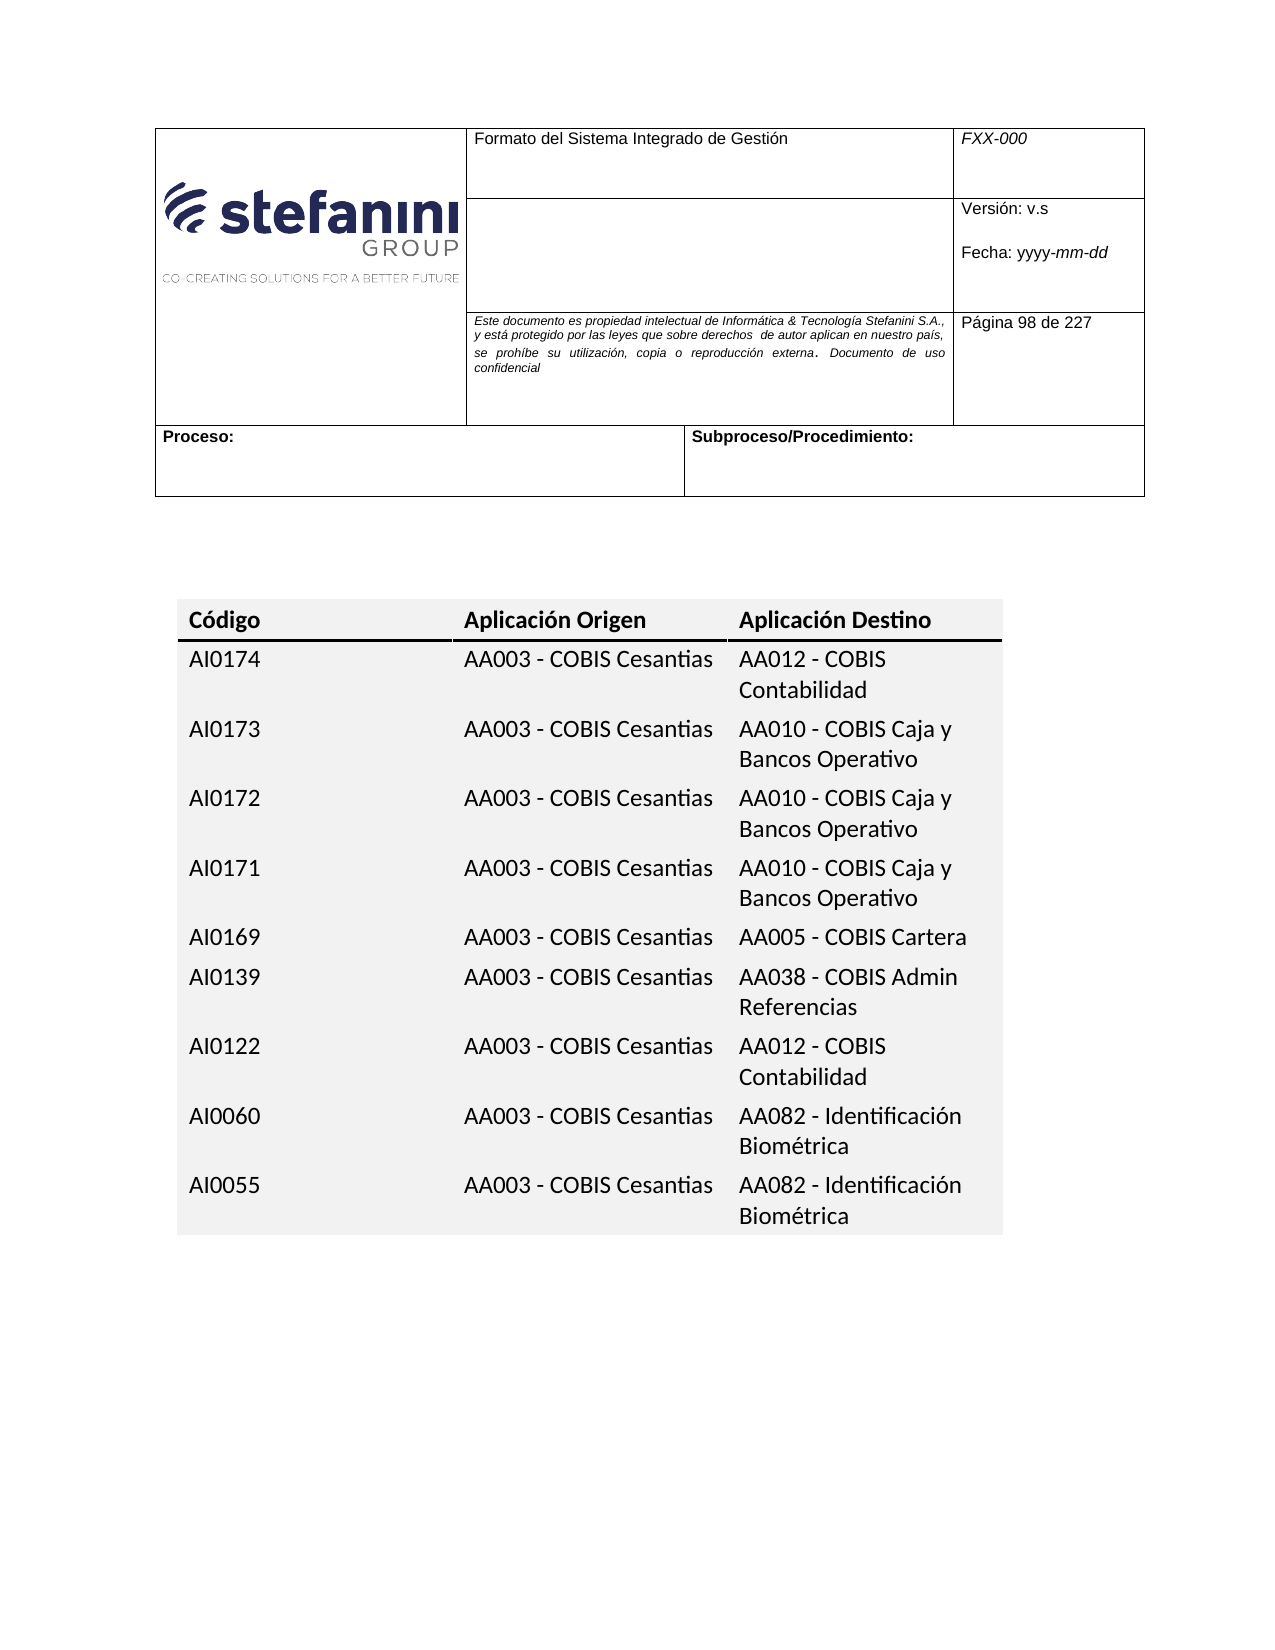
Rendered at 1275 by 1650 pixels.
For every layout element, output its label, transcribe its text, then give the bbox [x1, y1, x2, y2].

table_cell AI0122 [178, 1026, 452, 1095]
table_cell AA010 - COBIS Caja y Bancos Operativo [728, 709, 1002, 778]
table_cell AA082 - Identificación Biométrica [728, 1166, 1002, 1234]
picture [162, 182, 460, 286]
table_cell AA003 - COBIS Cesantias [453, 642, 727, 708]
table_cell AA012 - COBIS Contabilidad [728, 642, 1002, 708]
table_cell AA010 - COBIS Caja y Bancos Operativo [728, 848, 1002, 917]
table_cell AA003 - COBIS Cesantias [453, 1026, 727, 1095]
table_cell AA003 - COBIS Cesantias [453, 779, 727, 847]
table_cell AI0060 [178, 1096, 452, 1164]
table_header Código [178, 600, 452, 638]
table_cell AI0173 [178, 709, 452, 778]
table_cell AA003 - COBIS Cesantias [453, 918, 727, 956]
table_header Aplicación Destino [728, 600, 1002, 638]
table_cell AA003 - COBIS Cesantias [453, 1166, 727, 1234]
table_cell AA003 - COBIS Cesantias [453, 709, 727, 778]
table_cell AA038 - COBIS Admin Referencias [728, 957, 1002, 1025]
table_cell AI0055 [178, 1166, 452, 1234]
table_cell AI0172 [178, 779, 452, 847]
table_cell AA003 - COBIS Cesantias [453, 848, 727, 917]
table_cell AA012 - COBIS Contabilidad [728, 1026, 1002, 1095]
table_cell AI0174 [178, 642, 452, 708]
table_cell AI0139 [178, 957, 452, 1025]
table_cell AA003 - COBIS Cesantias [453, 957, 727, 1025]
table_cell AA010 - COBIS Caja y Bancos Operativo [728, 779, 1002, 847]
table_cell AA003 - COBIS Cesantias [453, 1096, 727, 1164]
table_header Aplicación Origen [453, 600, 727, 638]
table_cell AI0171 [178, 848, 452, 917]
table_cell AA082 - Identificación Biométrica [728, 1096, 1002, 1164]
table_cell AI0169 [178, 918, 452, 956]
table_cell AA005 - COBIS Cartera [728, 918, 1002, 956]
